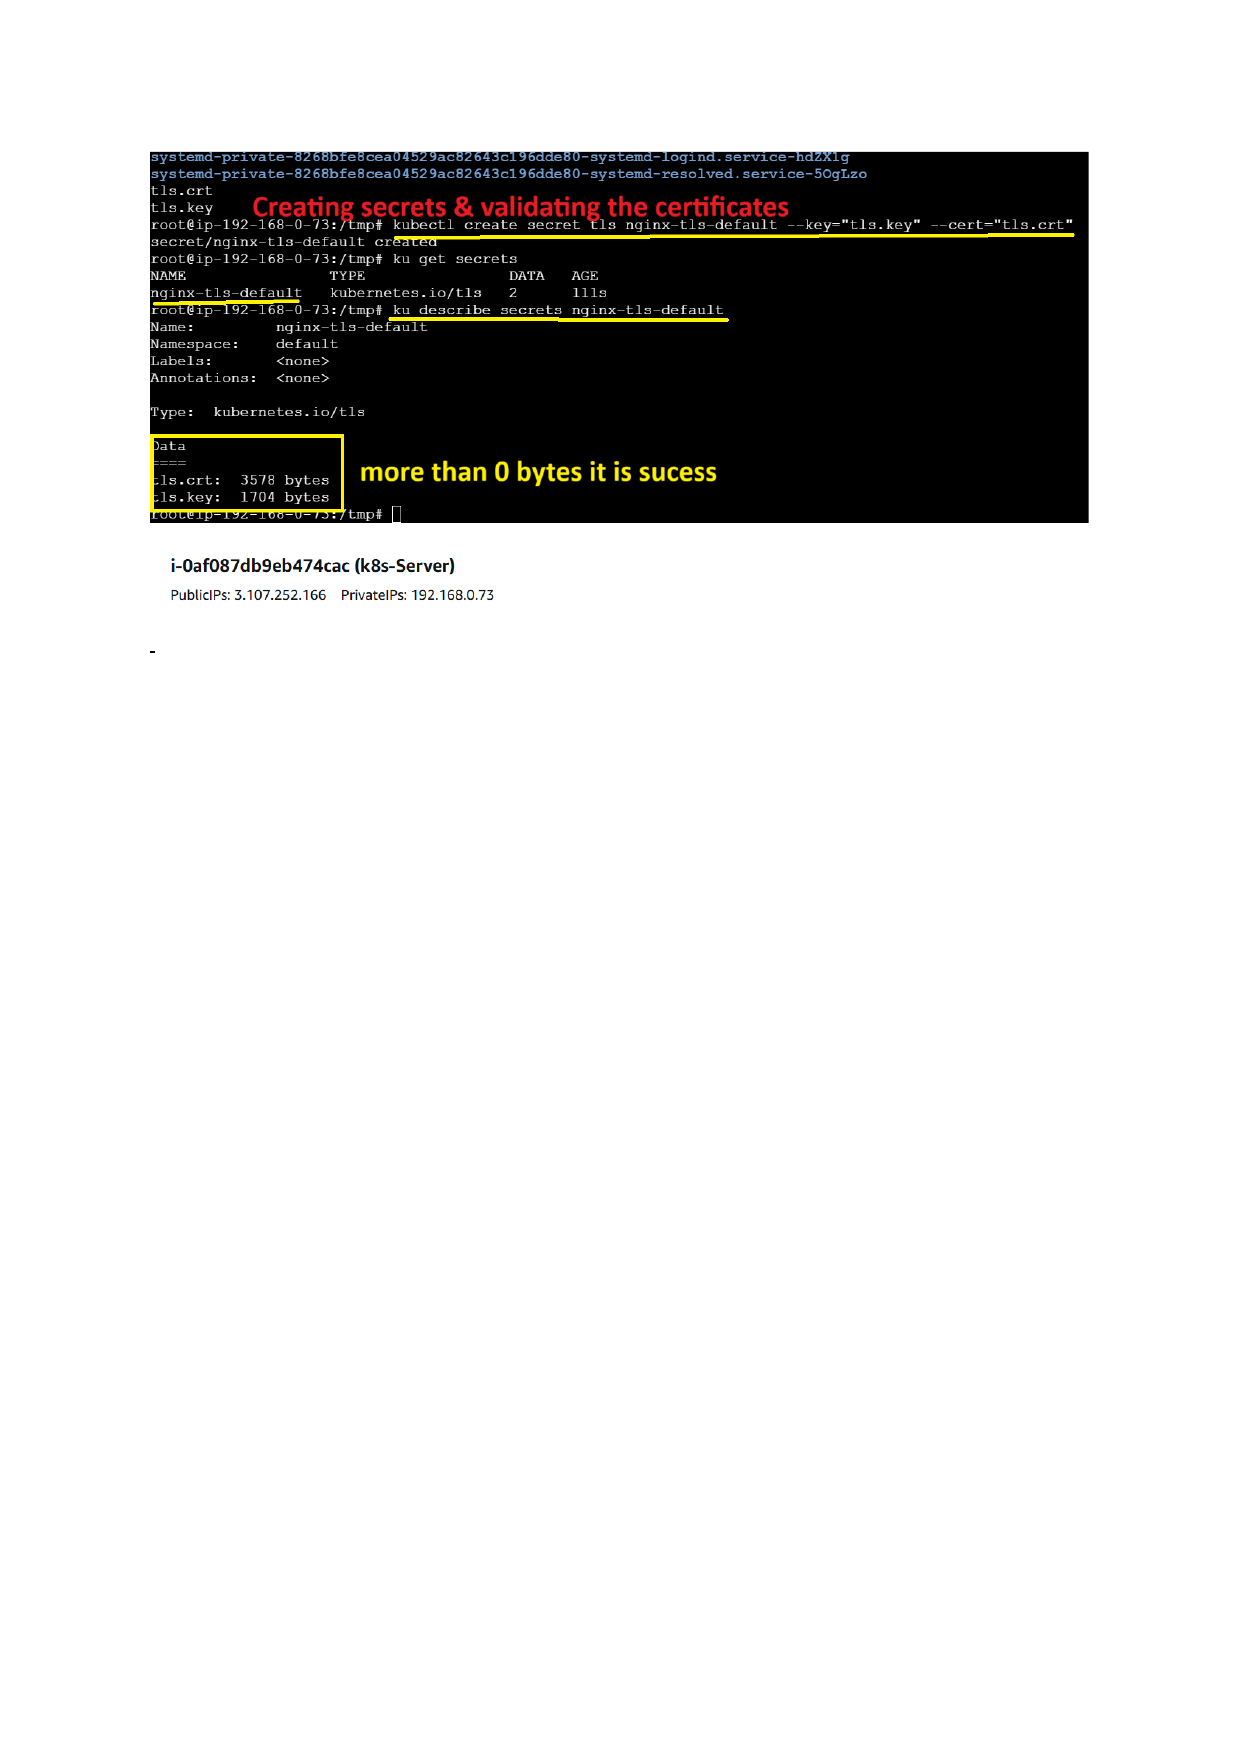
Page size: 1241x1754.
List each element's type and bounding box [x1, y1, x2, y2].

picture [150, 150, 1089, 609]
